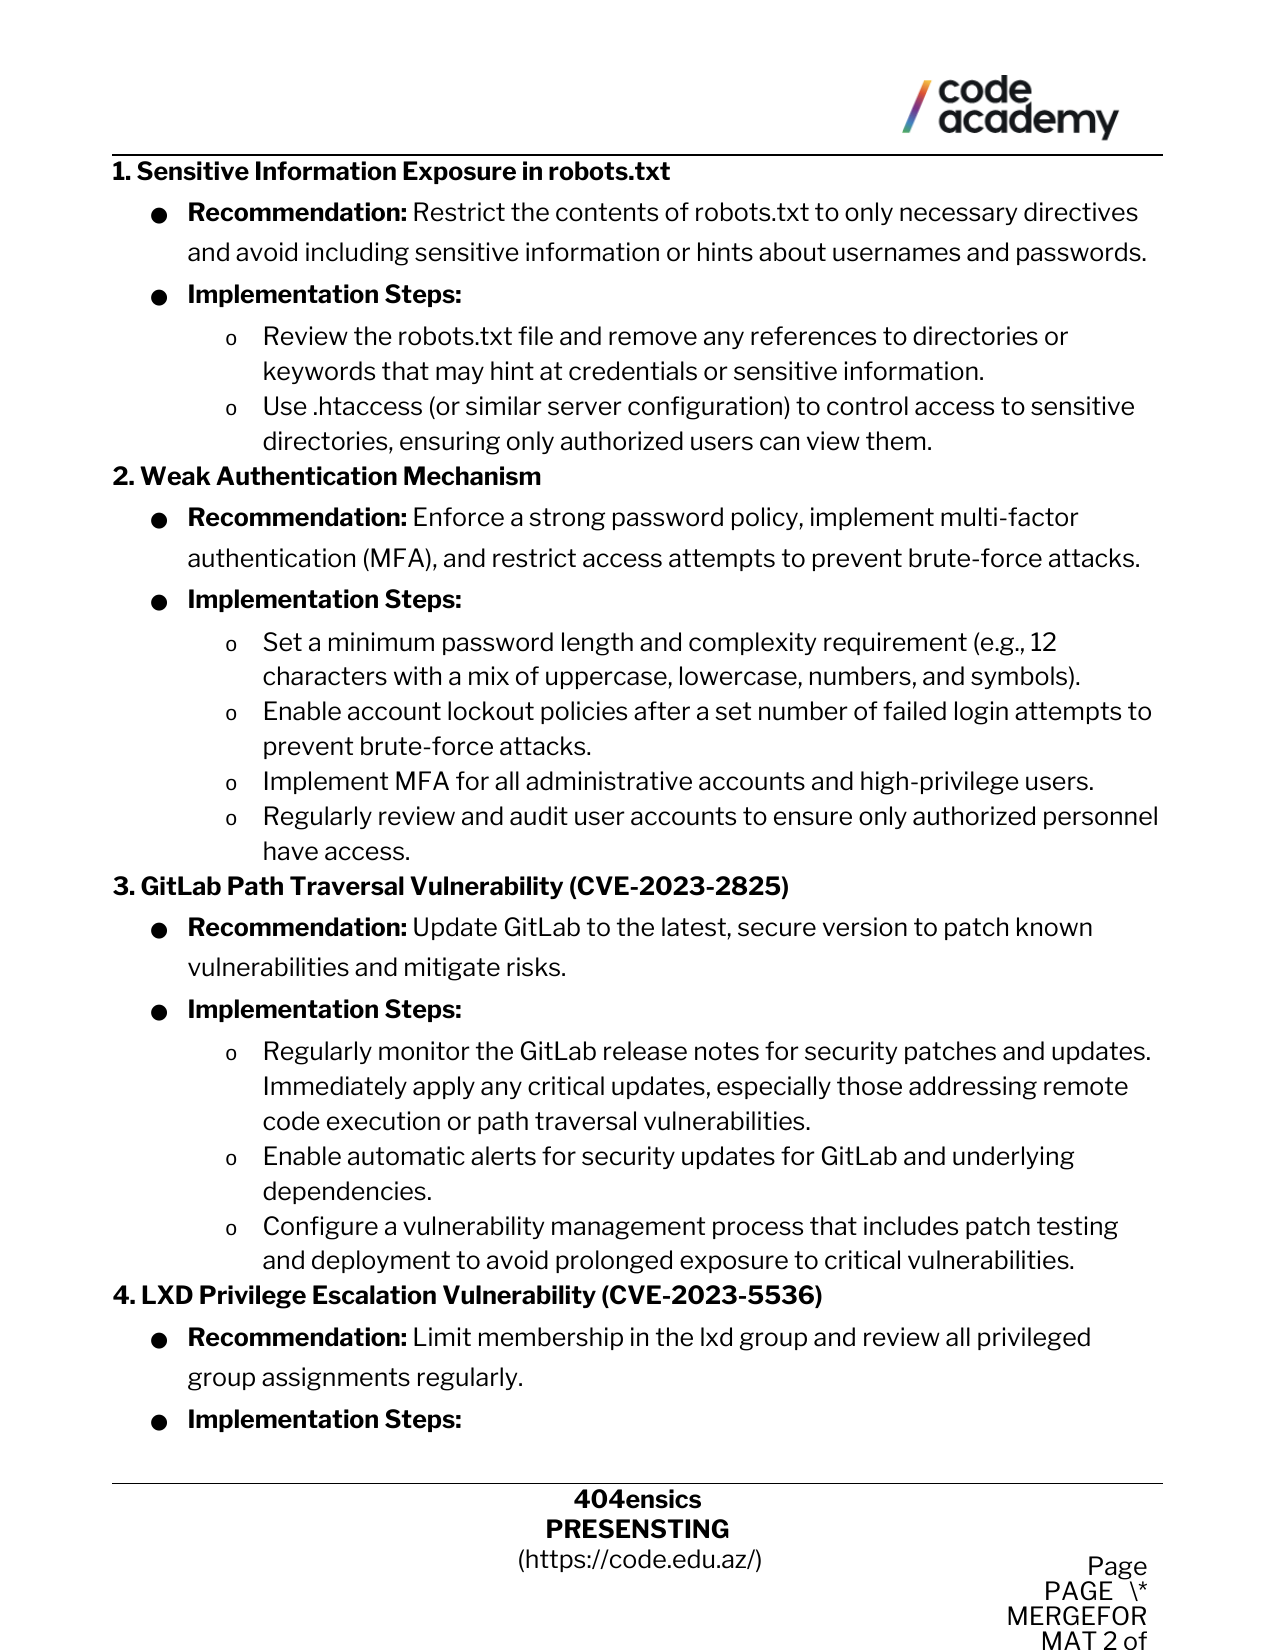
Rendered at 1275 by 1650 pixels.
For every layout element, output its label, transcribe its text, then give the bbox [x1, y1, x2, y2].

text 4. LXD Privilege Escalation Vulnerability (CVE-2023-5536) [112, 1280, 1163, 1311]
picture [902, 75, 1163, 152]
text 1. Sensitive Information Exposure in robots.txt [112, 156, 1163, 186]
text 2. Weak Authentication Mechanism [112, 461, 1163, 491]
list Recommendation: Update GitLab to the latest, secure version to patch known vulnerabilities and mitigate risks. [150, 906, 1163, 983]
list Recommendation: Enforce a strong password policy, implement multi-factor authentication (MFA), and restrict access attempts to prevent brute-force attacks. [150, 496, 1163, 573]
list Configure a vulnerability management process that includes patch testing and deployment to avoid prolonged exposure to critical vulnerabilities. [225, 1211, 1163, 1276]
list Recommendation: Limit membership in the lxd group and review all privileged group assignments regularly. [150, 1315, 1163, 1393]
list Implement MFA for all administrative accounts and high-privilege users. [225, 766, 1163, 797]
list Implementation Steps: [150, 987, 1163, 1030]
list Implementation Steps: [150, 1397, 1163, 1440]
list Regularly monitor the GitLab release notes for security patches and updates. Immediately apply any critical updates, especially those addressing remote code execution or path traversal vulnerabilities. [225, 1037, 1163, 1137]
list Implementation Steps: [150, 272, 1163, 315]
list Enable automatic alerts for security updates for GitLab and underlying dependencies. [225, 1141, 1163, 1206]
list Implementation Steps: [150, 578, 1163, 620]
list Recommendation: Restrict the contents of robots.txt to only necessary directives and avoid including sensitive information or hints about usernames and passwords. [150, 191, 1163, 268]
list Review the robots.txt file and remove any references to directories or keywords that may hint at credentials or sensitive information. [225, 322, 1163, 387]
list Set a minimum password length and complexity requirement (e.g., 12 characters with a mix of uppercase, lowercase, numbers, and symbols). [225, 627, 1163, 692]
list Use .htaccess (or similar server configuration) to control access to sensitive directories, ensuring only authorized users can view them. [225, 391, 1163, 456]
list Regularly review and audit user accounts to ensure only authorized personnel have access. [225, 801, 1163, 866]
list Enable account lockout policies after a set number of failed login attempts to prevent brute-force attacks. [225, 696, 1163, 762]
text 3. GitLab Path Traversal Vulnerability (CVE-2023-2825) [112, 871, 1163, 901]
